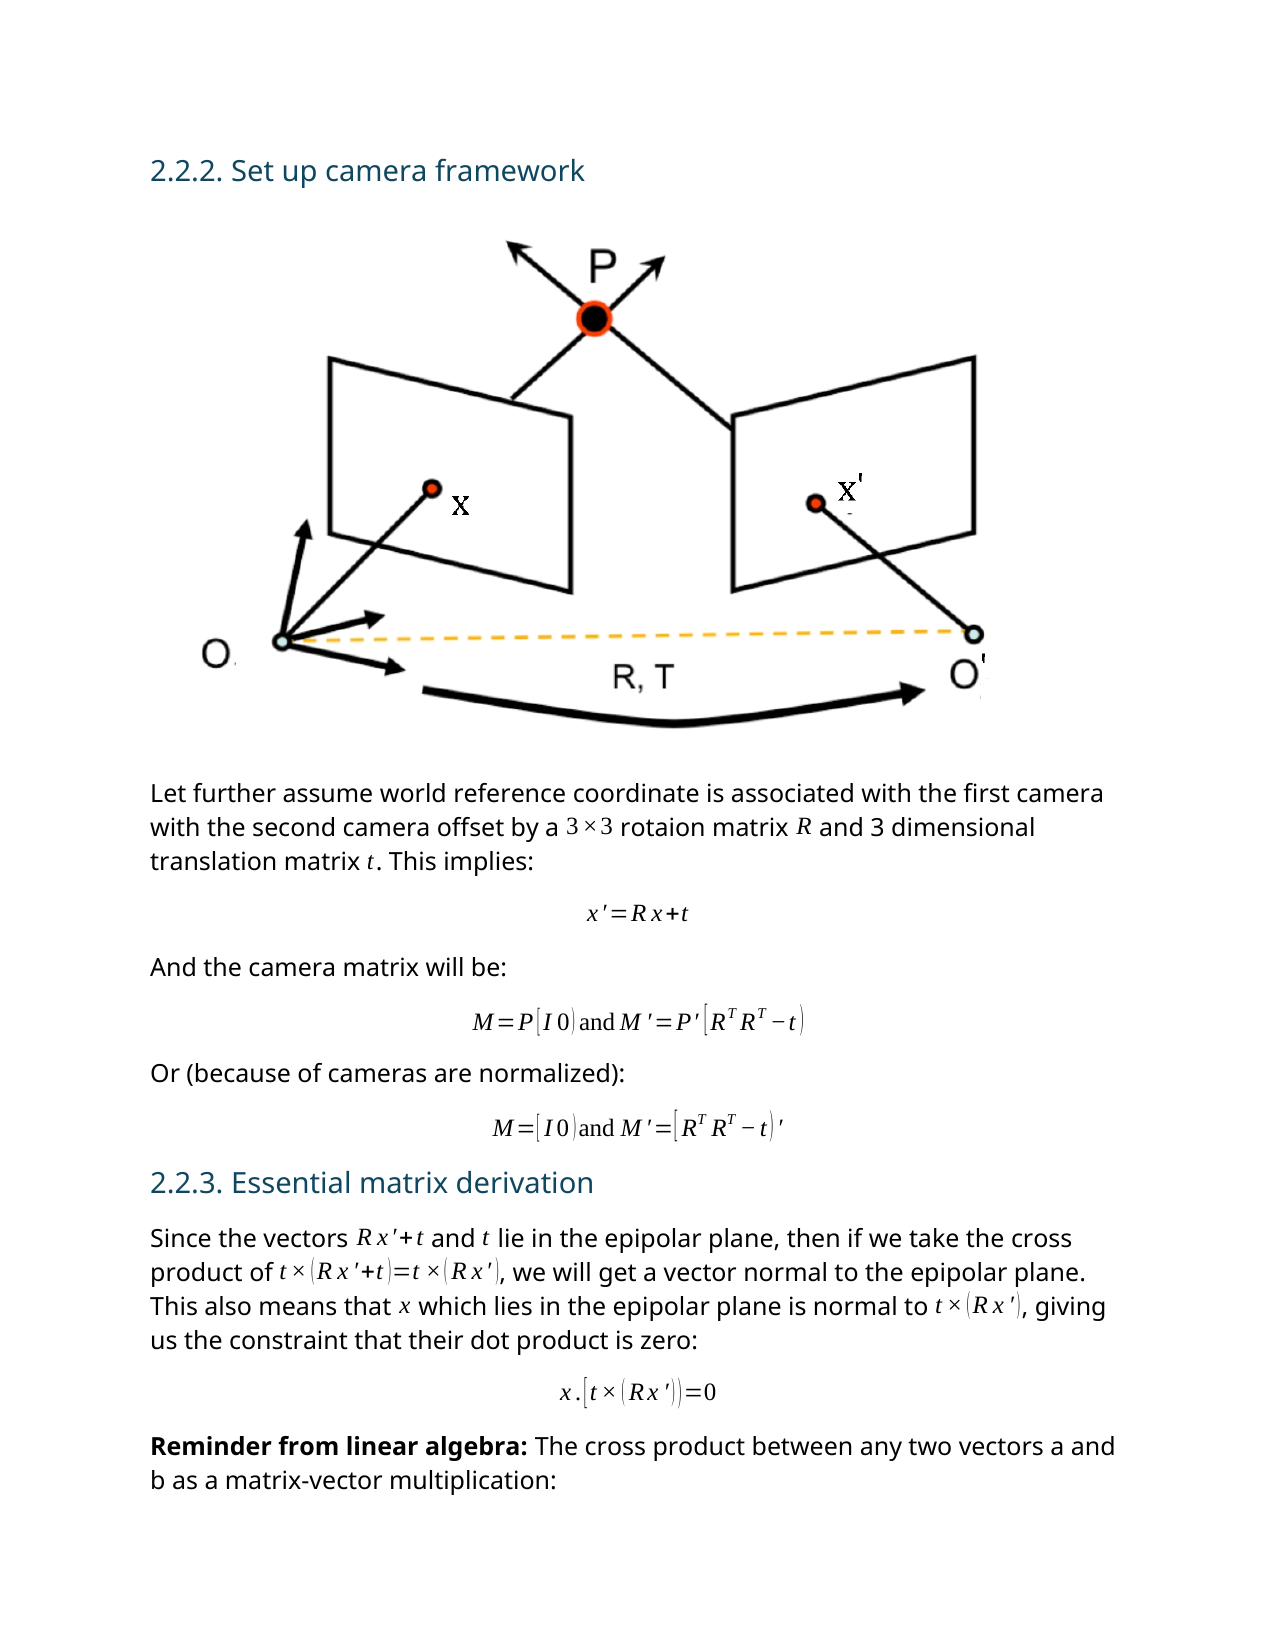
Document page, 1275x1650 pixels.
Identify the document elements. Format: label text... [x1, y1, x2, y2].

text Since the vectors and lie in the epipolar plane, then if we take the cross product of , we will get a vector normal to the epipolar plane. This also means that which lies in the epipolar plane is normal to , giving us the constraint that their dot product is zero: [150, 1220, 1125, 1357]
text And the camera matrix will be: [150, 950, 1125, 984]
text Let further assume world reference coordinate is associated with the first camera with the second camera offset by a rotaion matrix and 3 dimensional translation matrix . This implies: [150, 776, 1125, 878]
subtitle 2.2.3. Essential matrix derivation [150, 1162, 1125, 1202]
text Reminder from linear algebra: The cross product between any two vectors a and b as a matrix-vector multiplication: [150, 1428, 1125, 1496]
text Or (because of cameras are normalized): [150, 1056, 1125, 1090]
picture [168, 208, 1044, 758]
subtitle 2.2.2. Set up camera framework [150, 150, 1125, 190]
